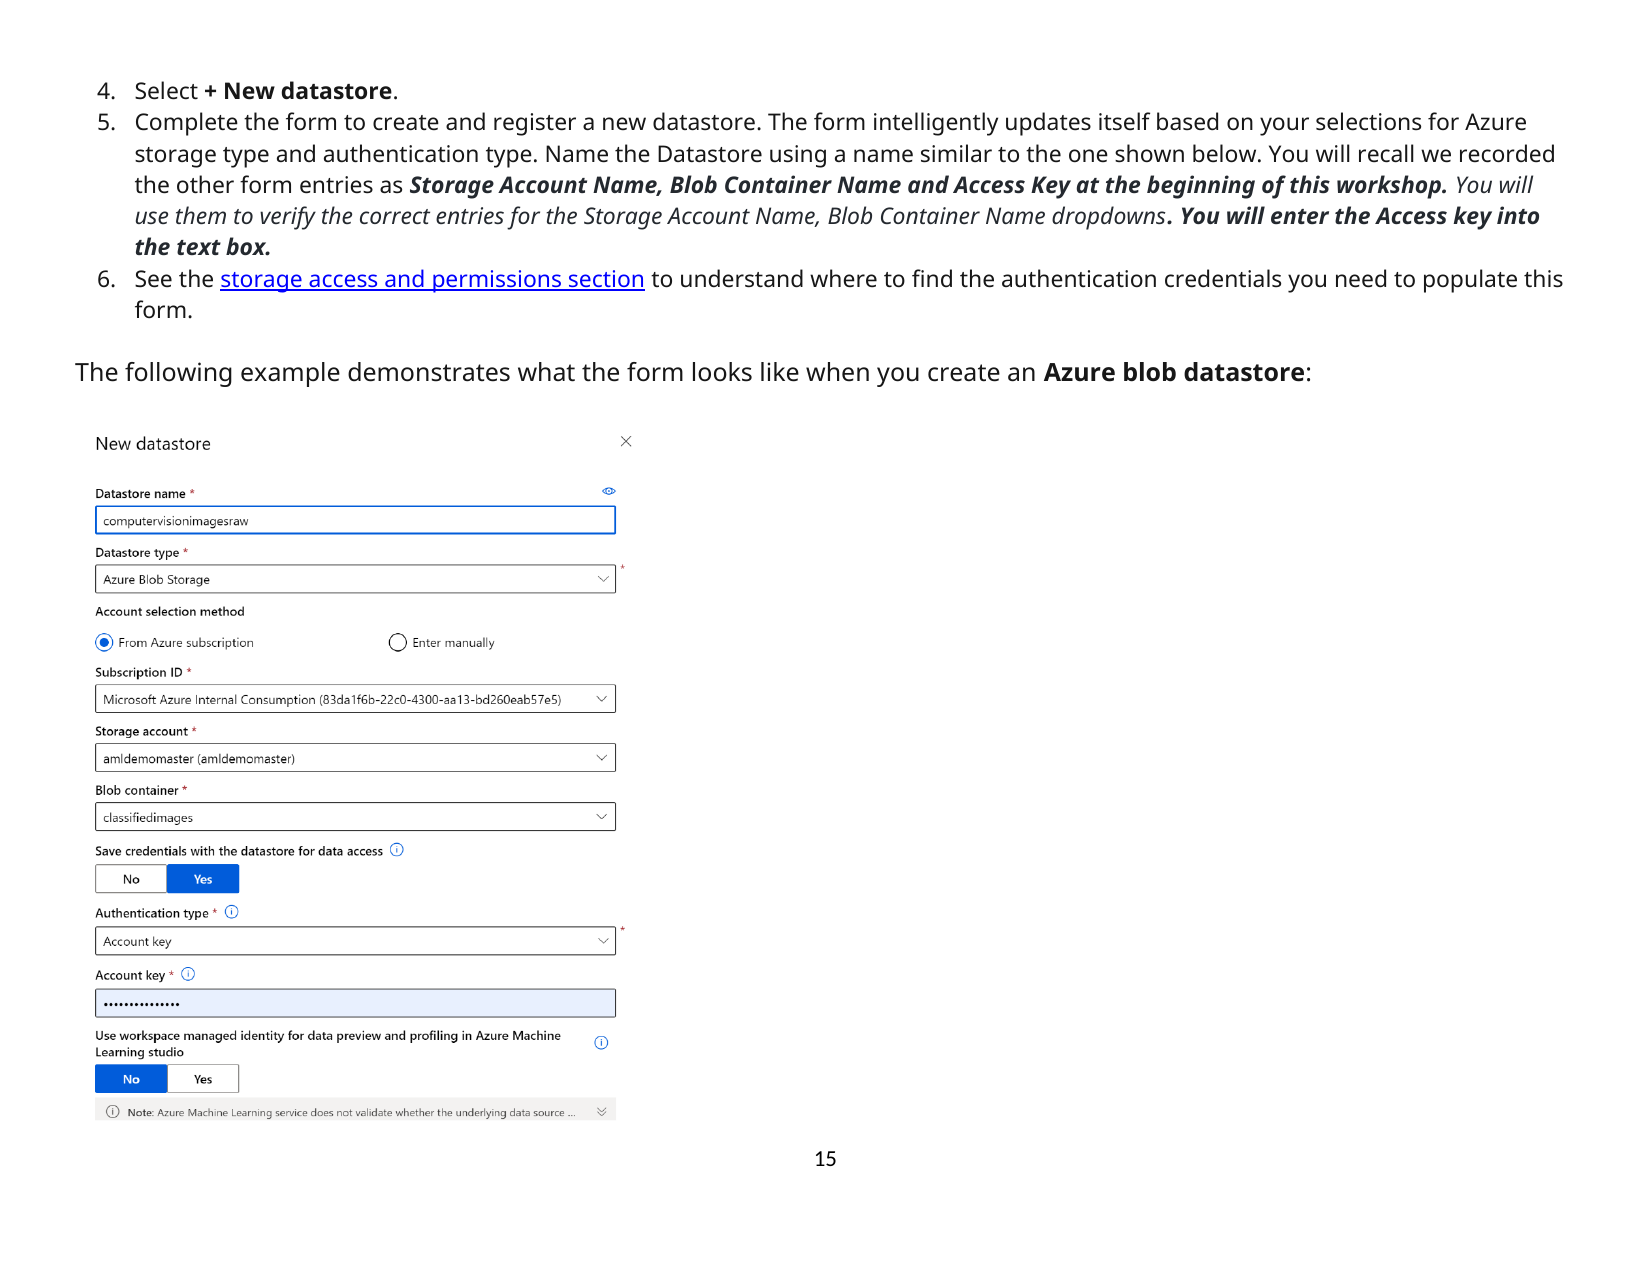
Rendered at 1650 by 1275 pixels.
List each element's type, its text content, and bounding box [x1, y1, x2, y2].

list See the storage access and permissions section to understand where to find the authentication credentials you need to populate this form. [97, 262, 1575, 325]
text The following example demonstrates what the form looks like when you create an Azure blob datastore: [75, 354, 1575, 388]
list Select + New datastore. [97, 75, 1575, 106]
picture [75, 417, 632, 1135]
list Complete the form to create and register a new datastore. The form intelligently updates itself based on your selections for Azure storage type and authentication type. Name the Datastore using a name similar to the one shown below. You will recall we recorded the other form entries as Storage Account Name, Blob Container Name and Access Key at the beginning of this workshop. You will use them to verify the correct entries for the Storage Account Name, Blob Container Name dropdowns. You will enter the Access key into the text box. [97, 106, 1575, 262]
